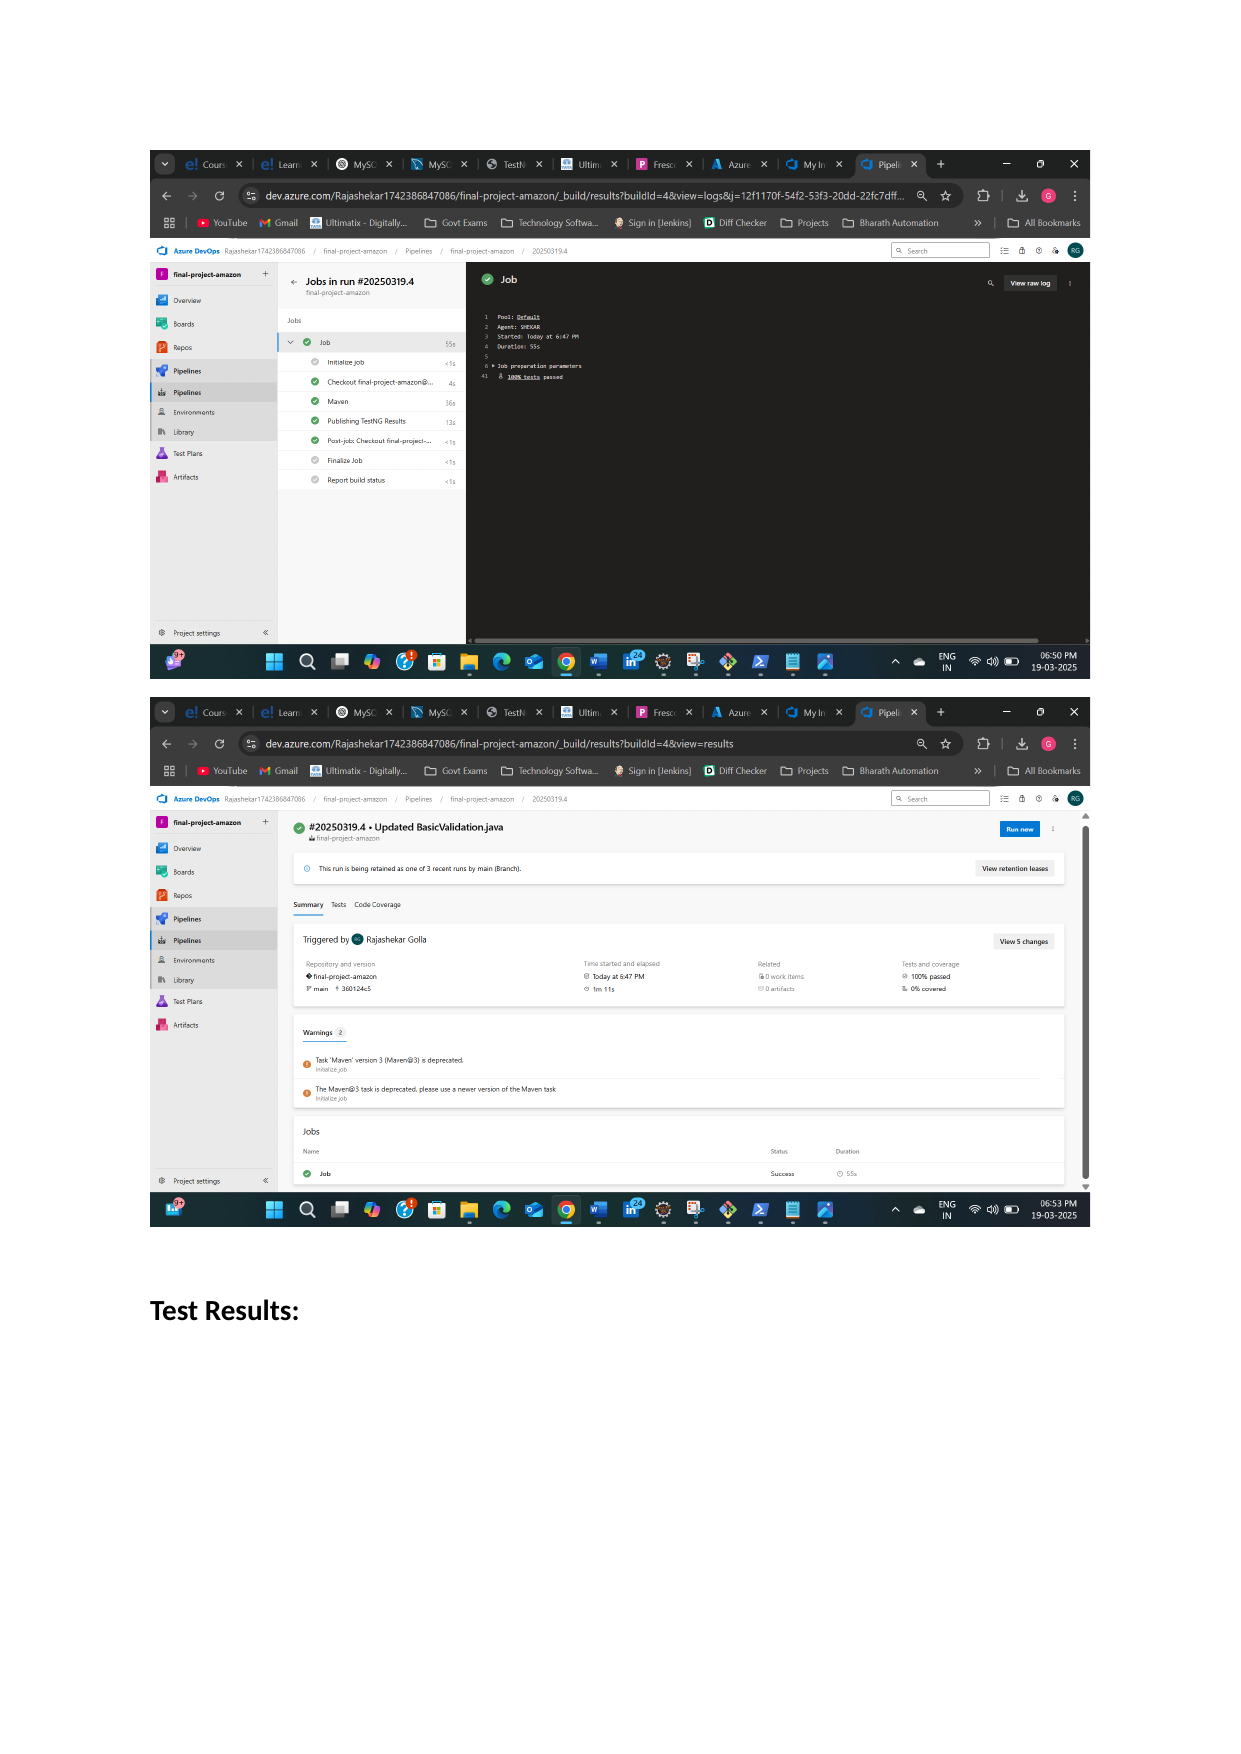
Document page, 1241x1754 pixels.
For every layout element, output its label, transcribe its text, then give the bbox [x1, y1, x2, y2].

picture [150, 697, 1091, 1227]
picture [150, 150, 1091, 679]
text Test Results: [150, 1292, 1090, 1328]
